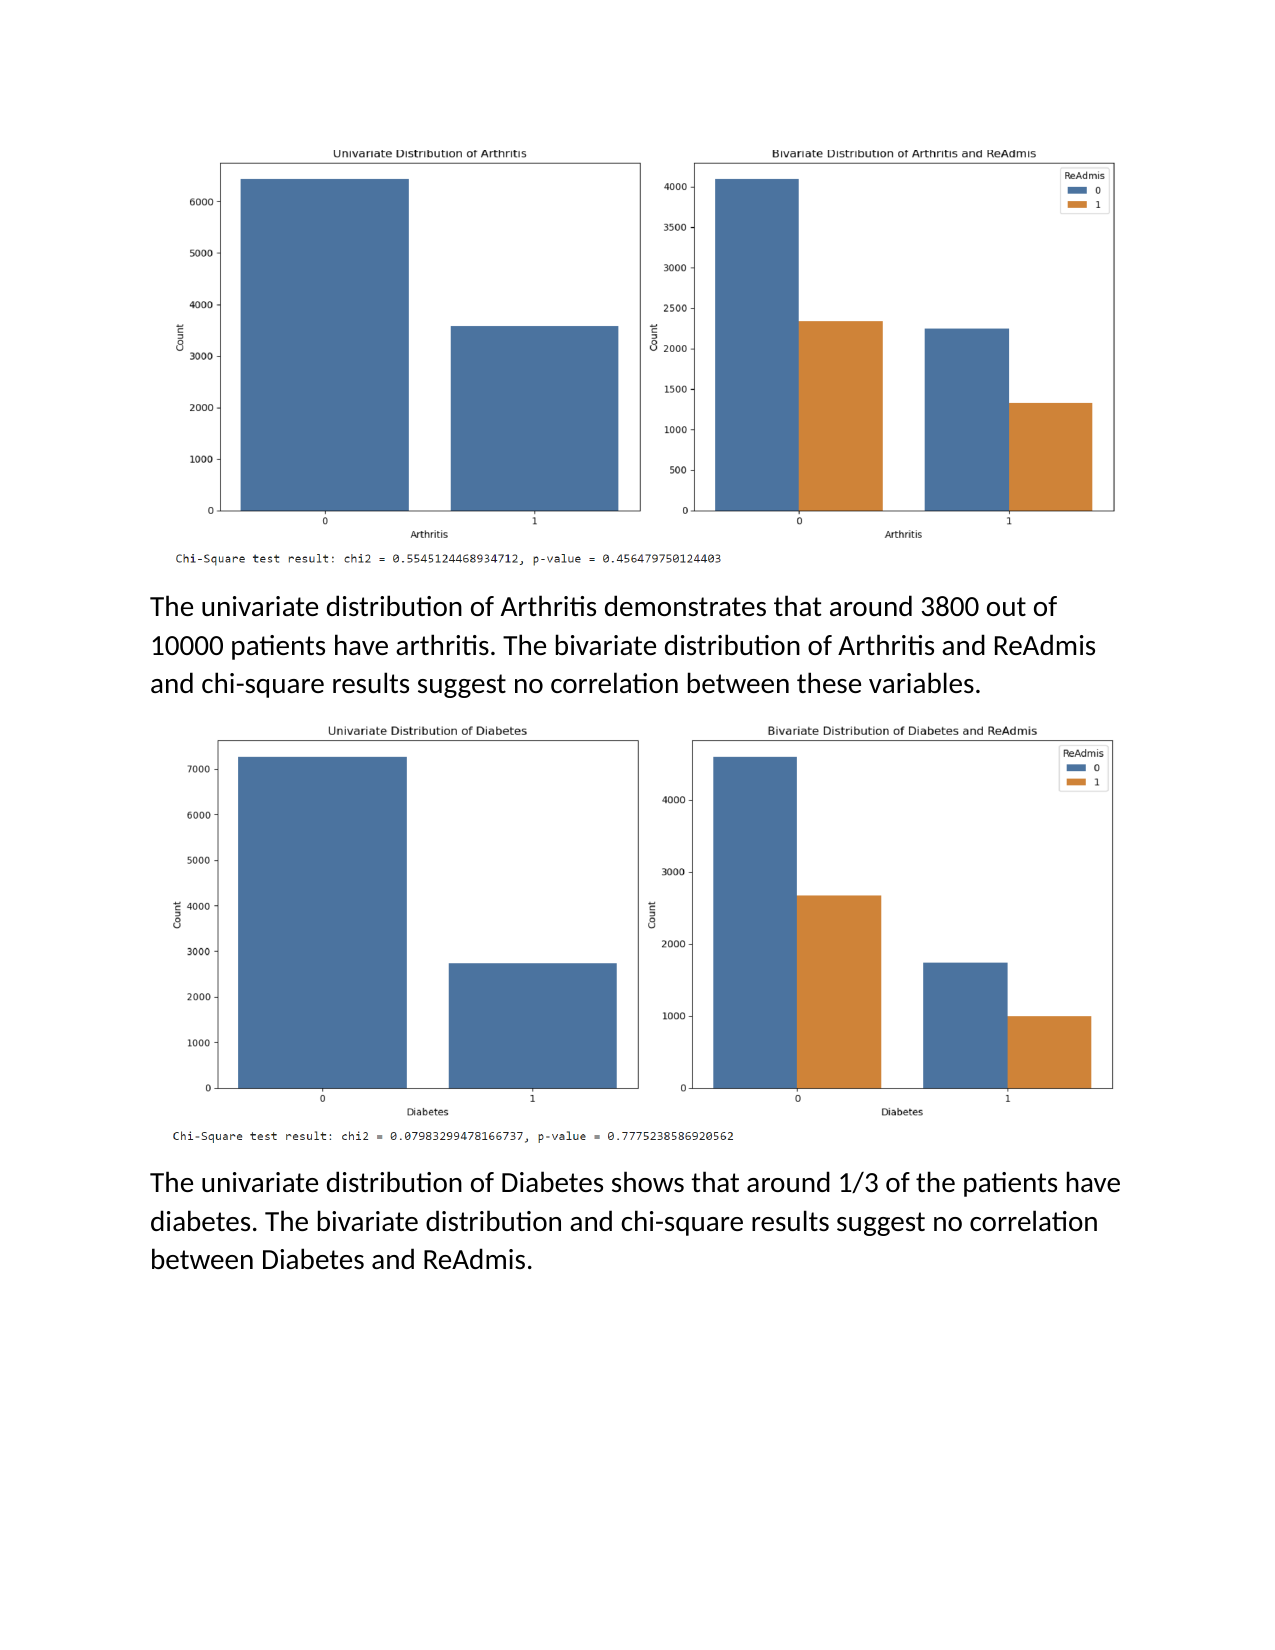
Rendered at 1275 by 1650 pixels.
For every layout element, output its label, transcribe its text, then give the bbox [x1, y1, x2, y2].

text The univariate distribution of Diabetes shows that around 1/3 of the patients have diabetes. The bivariate distribution and chi-square results suggest no correlation between Diabetes and ReAdmis. [150, 1164, 1125, 1277]
text The univariate distribution of Arthritis demonstrates that around 3800 out of 10000 patients have arthritis. The bivariate distribution of Arthritis and ReAdmis and chi-square results suggest no correlation between these variables. [150, 588, 1125, 701]
picture [150, 150, 1125, 570]
picture [150, 720, 1125, 1146]
